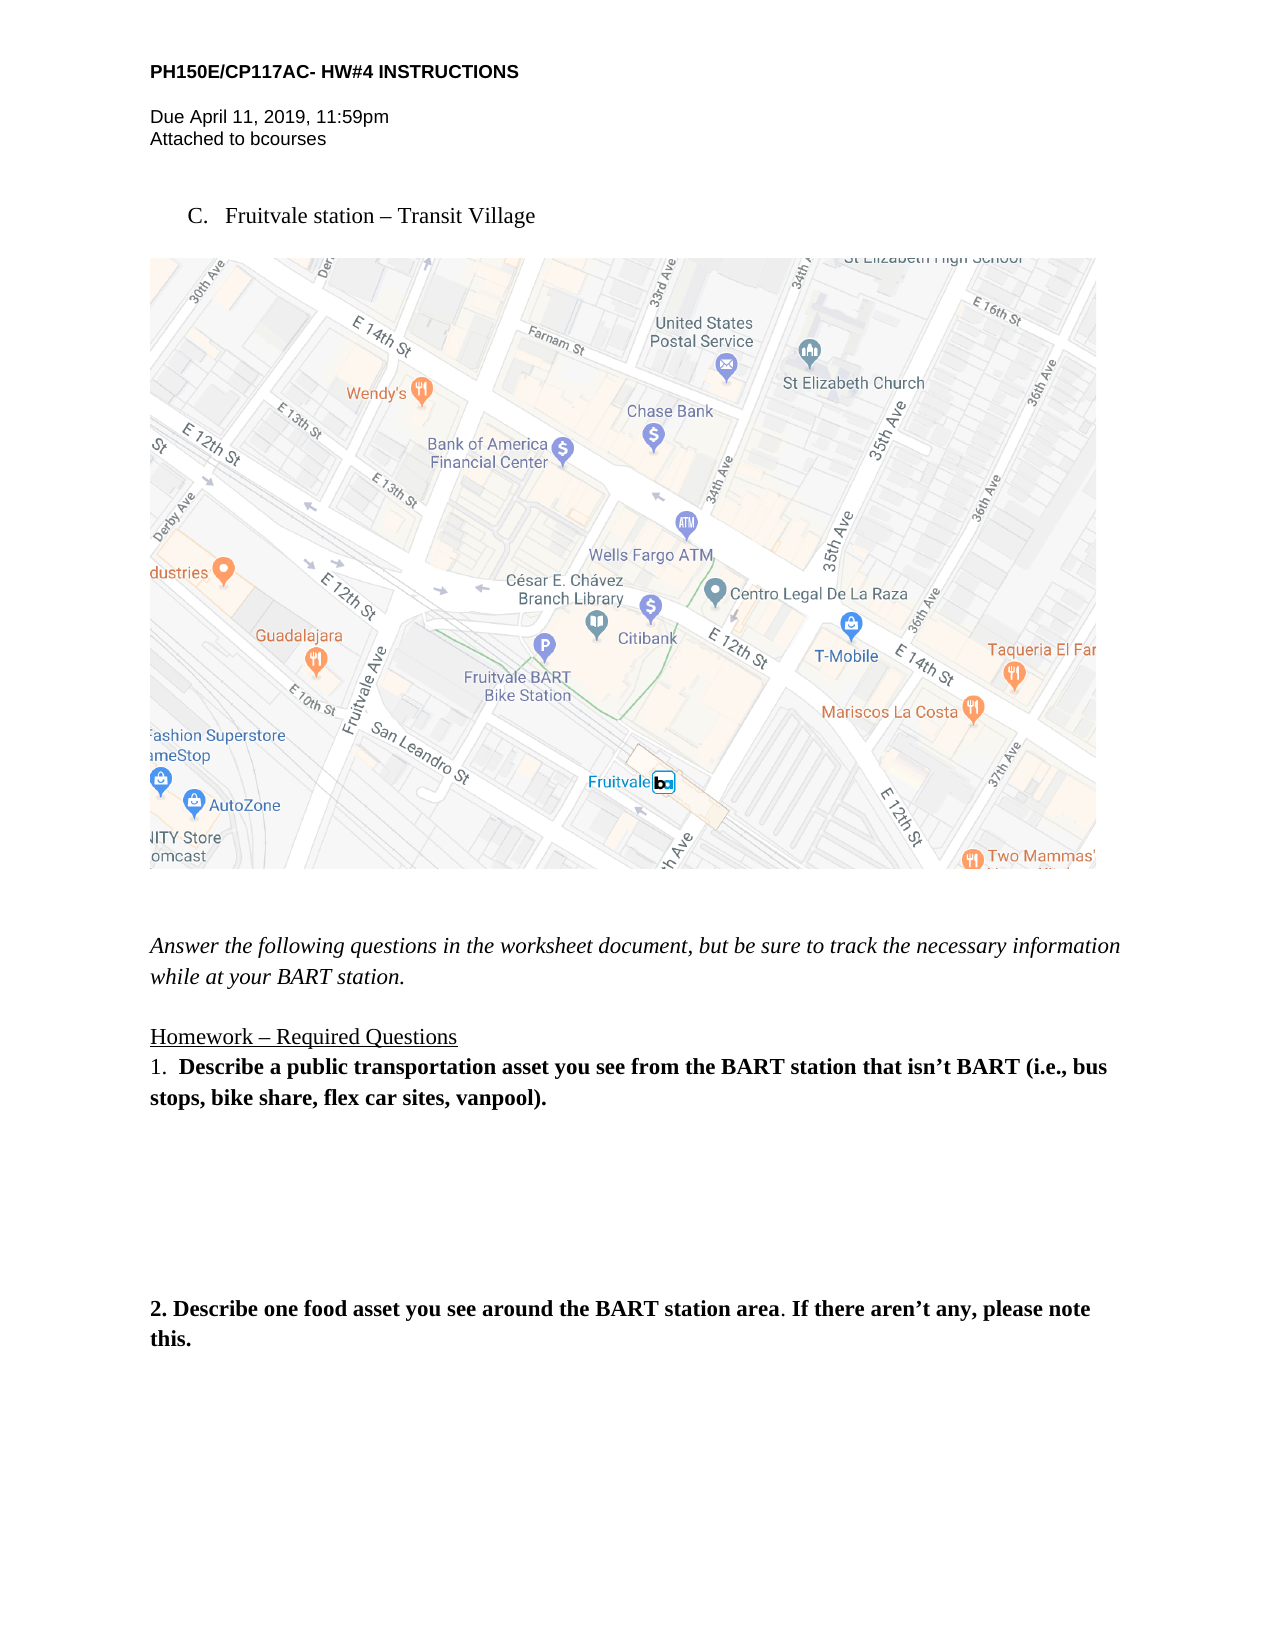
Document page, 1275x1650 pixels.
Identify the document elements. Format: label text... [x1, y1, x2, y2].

text 1. Describe a public transportation asset you see from the BART station that isn’t BART (i.e., bus stops, bike share, flex car sites, vanpool). [150, 1053, 1125, 1110]
text 2. Describe one food asset you see around the BART station area. If there aren’t any, please note this. [150, 1295, 1125, 1352]
list Fruitvale station – Transit Village [187, 202, 1125, 228]
text Answer the following questions in the worksheet document, but be sure to track the necessary information while at your BART station. [150, 933, 1125, 989]
text Homework – Required Questions [150, 1023, 1125, 1049]
picture [150, 258, 1097, 869]
